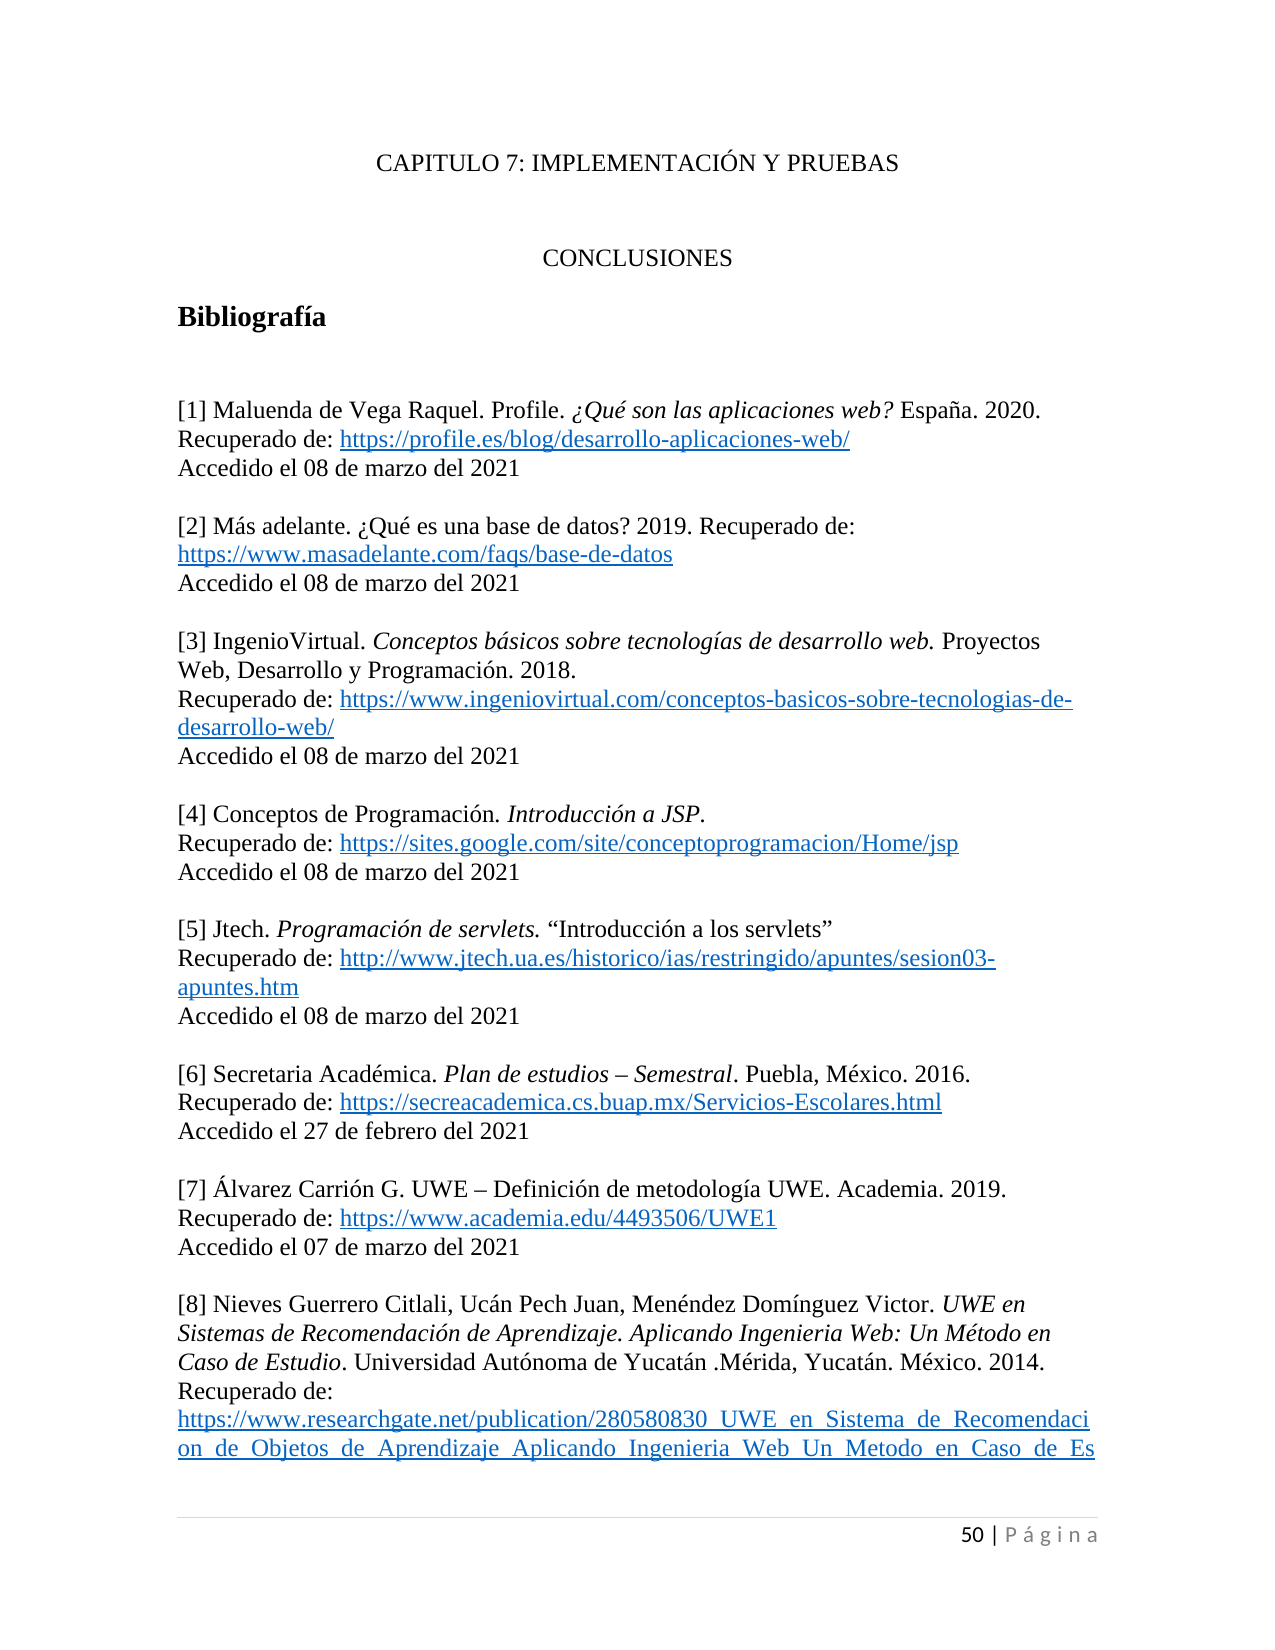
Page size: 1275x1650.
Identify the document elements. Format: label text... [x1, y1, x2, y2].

text [6] Secretaria Académica. Plan de estudios – Semestral. Puebla, México. 2016. Recuperado de: https://secreacademica.cs.buap.mx/Servicios-Escolares.html Accedido el 27 de febrero del 2021 [177, 1059, 1098, 1145]
text [5] Jtech. Programación de servlets. “Introducción a los servlets” Recuperado de: http://www.jtech.ua.es/historico/ias/restringido/apuntes/sesion03-apuntes.htm Accedido el 08 de marzo del 2021 [177, 914, 1098, 1029]
text [2] Más adelante. ¿Qué es una base de datos? 2019. Recuperado de: https://www.masadelante.com/faqs/base-de-datos Accedido el 08 de marzo del 2021 [177, 511, 1098, 597]
text [1] Maluenda de Vega Raquel. Profile. ¿Qué son las aplicaciones web? España. 2020. Recuperado de: https://profile.es/blog/desarrollo-aplicaciones-web/ Accedido el 08 de marzo del 2021 [177, 395, 1098, 482]
text [4] Conceptos de Programación. Introducción a JSP. Recuperado de: https://sites.google.com/site/conceptoprogramacion/Home/jsp Accedido el 08 de marzo del 2021 [177, 799, 1098, 885]
subtitle Bibliografía [177, 299, 1098, 333]
text [3] IngenioVirtual. Conceptos básicos sobre tecnologías de desarrollo web. Proyectos Web, Desarrollo y Programación. 2018. Recuperado de: https://www.ingeniovirtual.com/conceptos-basicos-sobre-tecnologias-de-desarrollo-web/ Accedido el 08 de marzo del 2021 [177, 626, 1098, 770]
text CAPITULO 7: IMPLEMENTACIÓN Y PRUEBAS [177, 148, 1098, 176]
text CONCLUSIONES [177, 243, 1098, 272]
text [177, 1289, 1098, 1462]
text [7] Álvarez Carrión G. UWE – Definición de metodología UWE. Academia. 2019. Recuperado de: https://www.academia.edu/4493506/UWE1 Accedido el 07 de marzo del 2021 [177, 1174, 1098, 1260]
